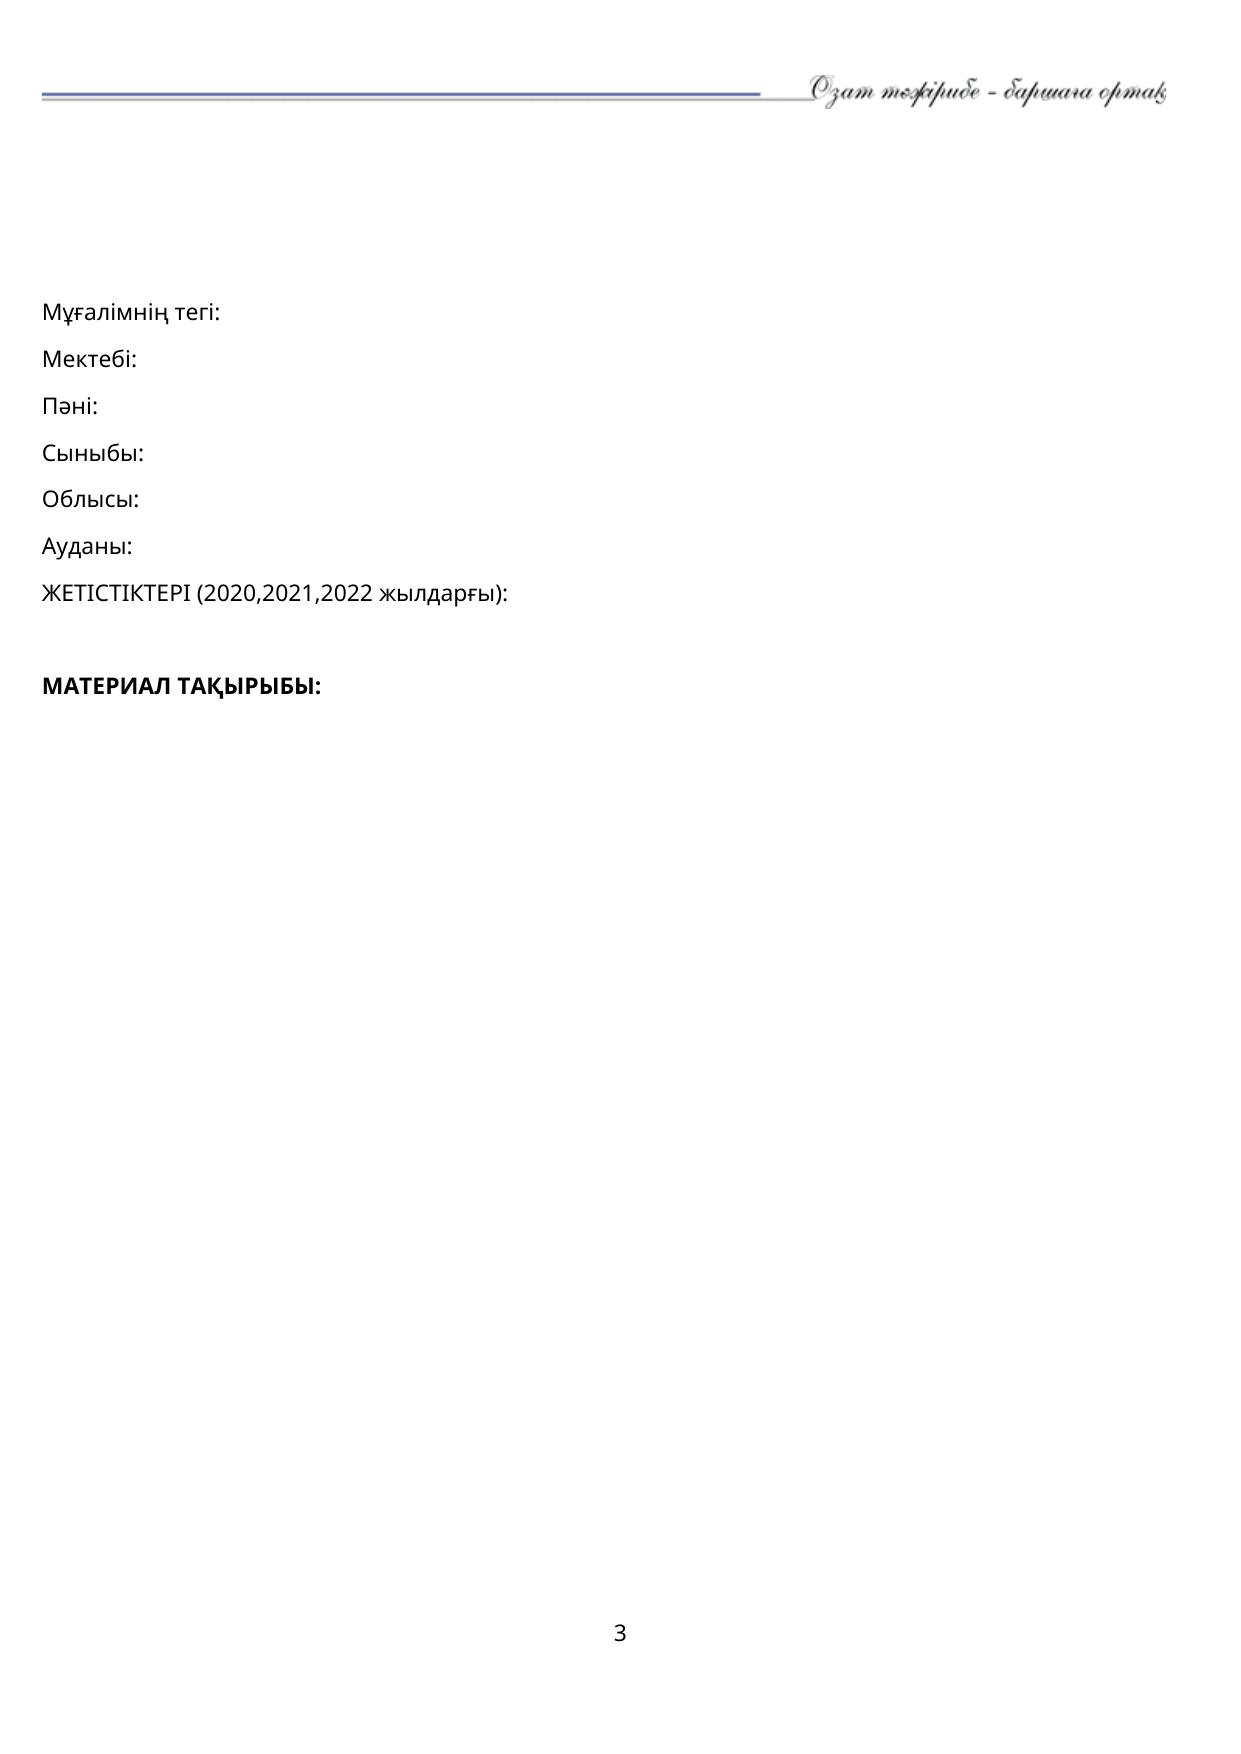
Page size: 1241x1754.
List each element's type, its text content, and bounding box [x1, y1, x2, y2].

text Пәні: [42, 390, 1198, 421]
text ЖЕТІСТІКТЕРІ (2020,2021,2022 жылдарғы): [42, 577, 1198, 608]
picture [41, 75, 1167, 109]
text Ауданы: [42, 530, 1198, 561]
text Мұғалімнің тегі: [42, 296, 1198, 327]
text Облысы: [42, 483, 1198, 514]
text МАТЕРИАЛ ТАҚЫРЫБЫ: [42, 670, 1198, 702]
text Сыныбы: [42, 436, 1198, 468]
text Мектебі: [42, 343, 1198, 374]
